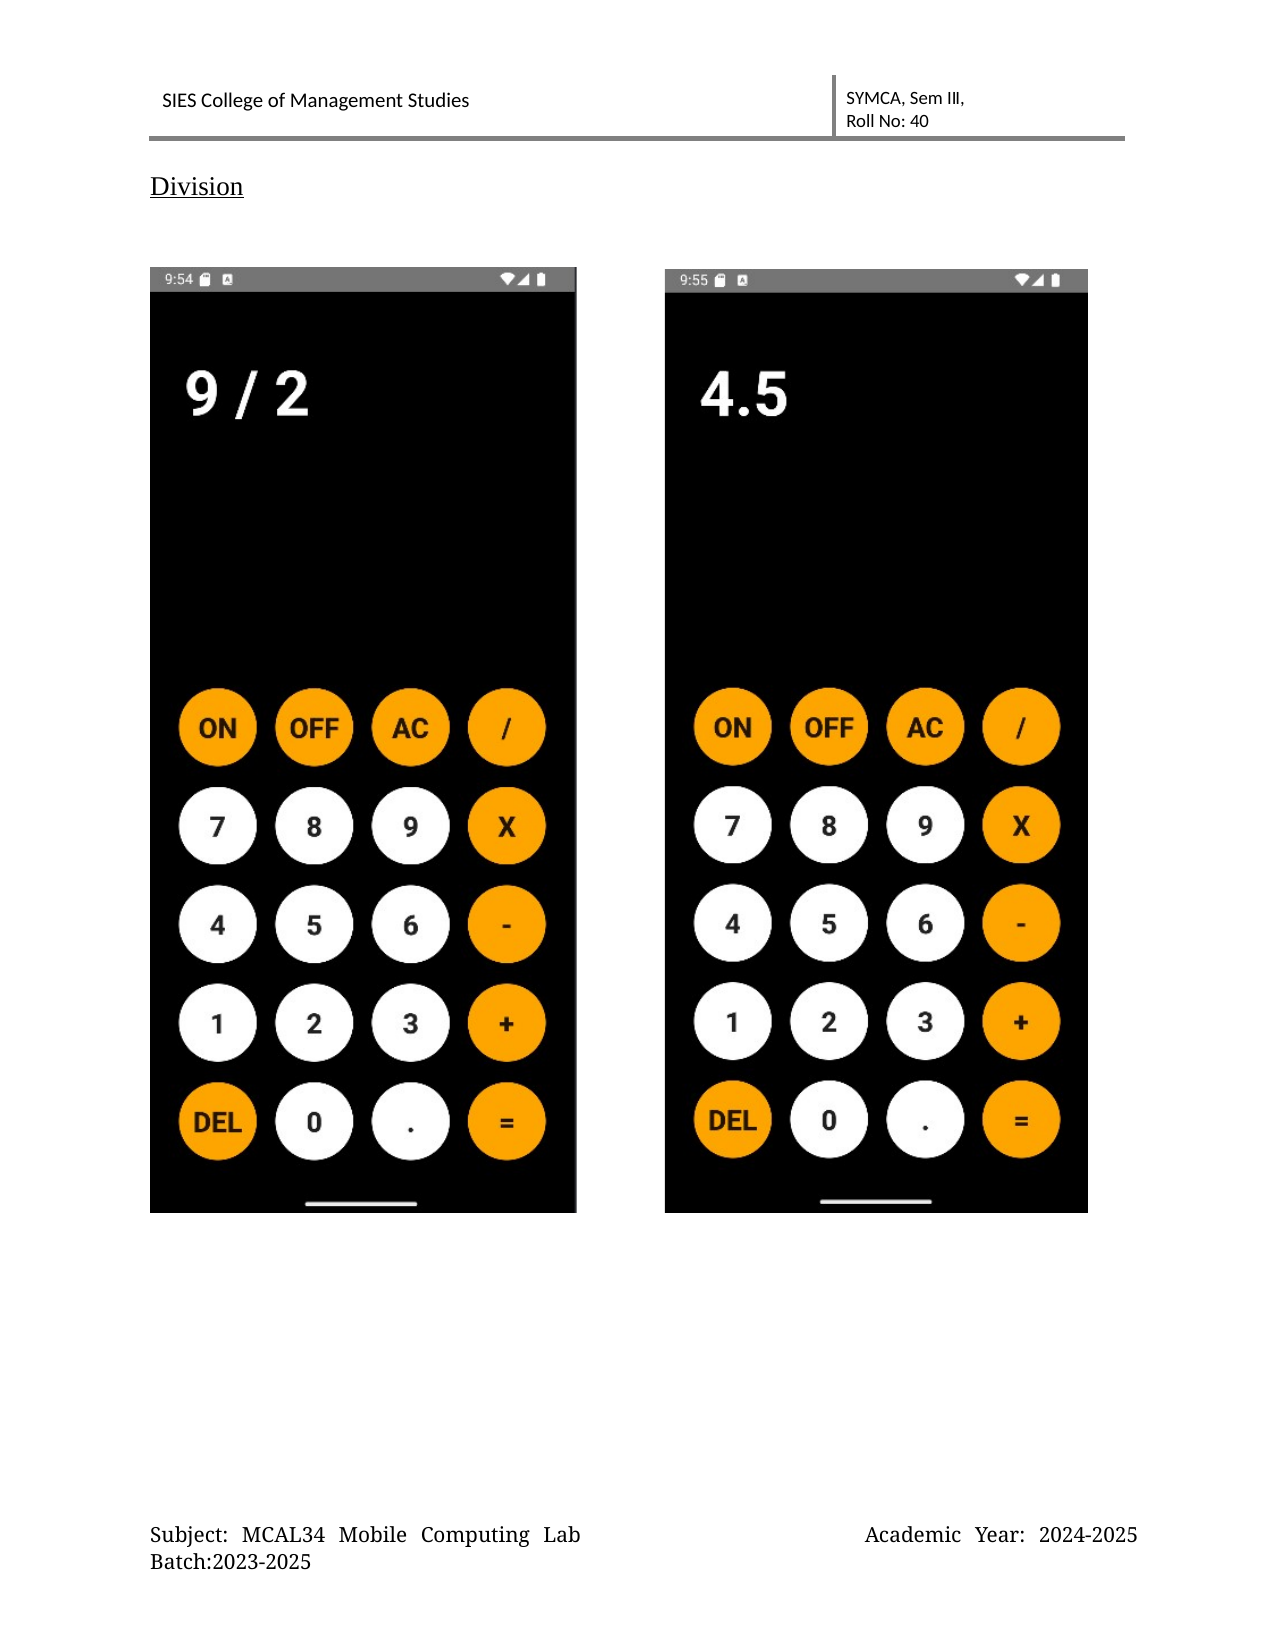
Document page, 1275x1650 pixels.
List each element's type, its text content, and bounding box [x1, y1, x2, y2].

text Division [150, 170, 1125, 201]
picture [664, 269, 1088, 1213]
picture [150, 267, 577, 1213]
